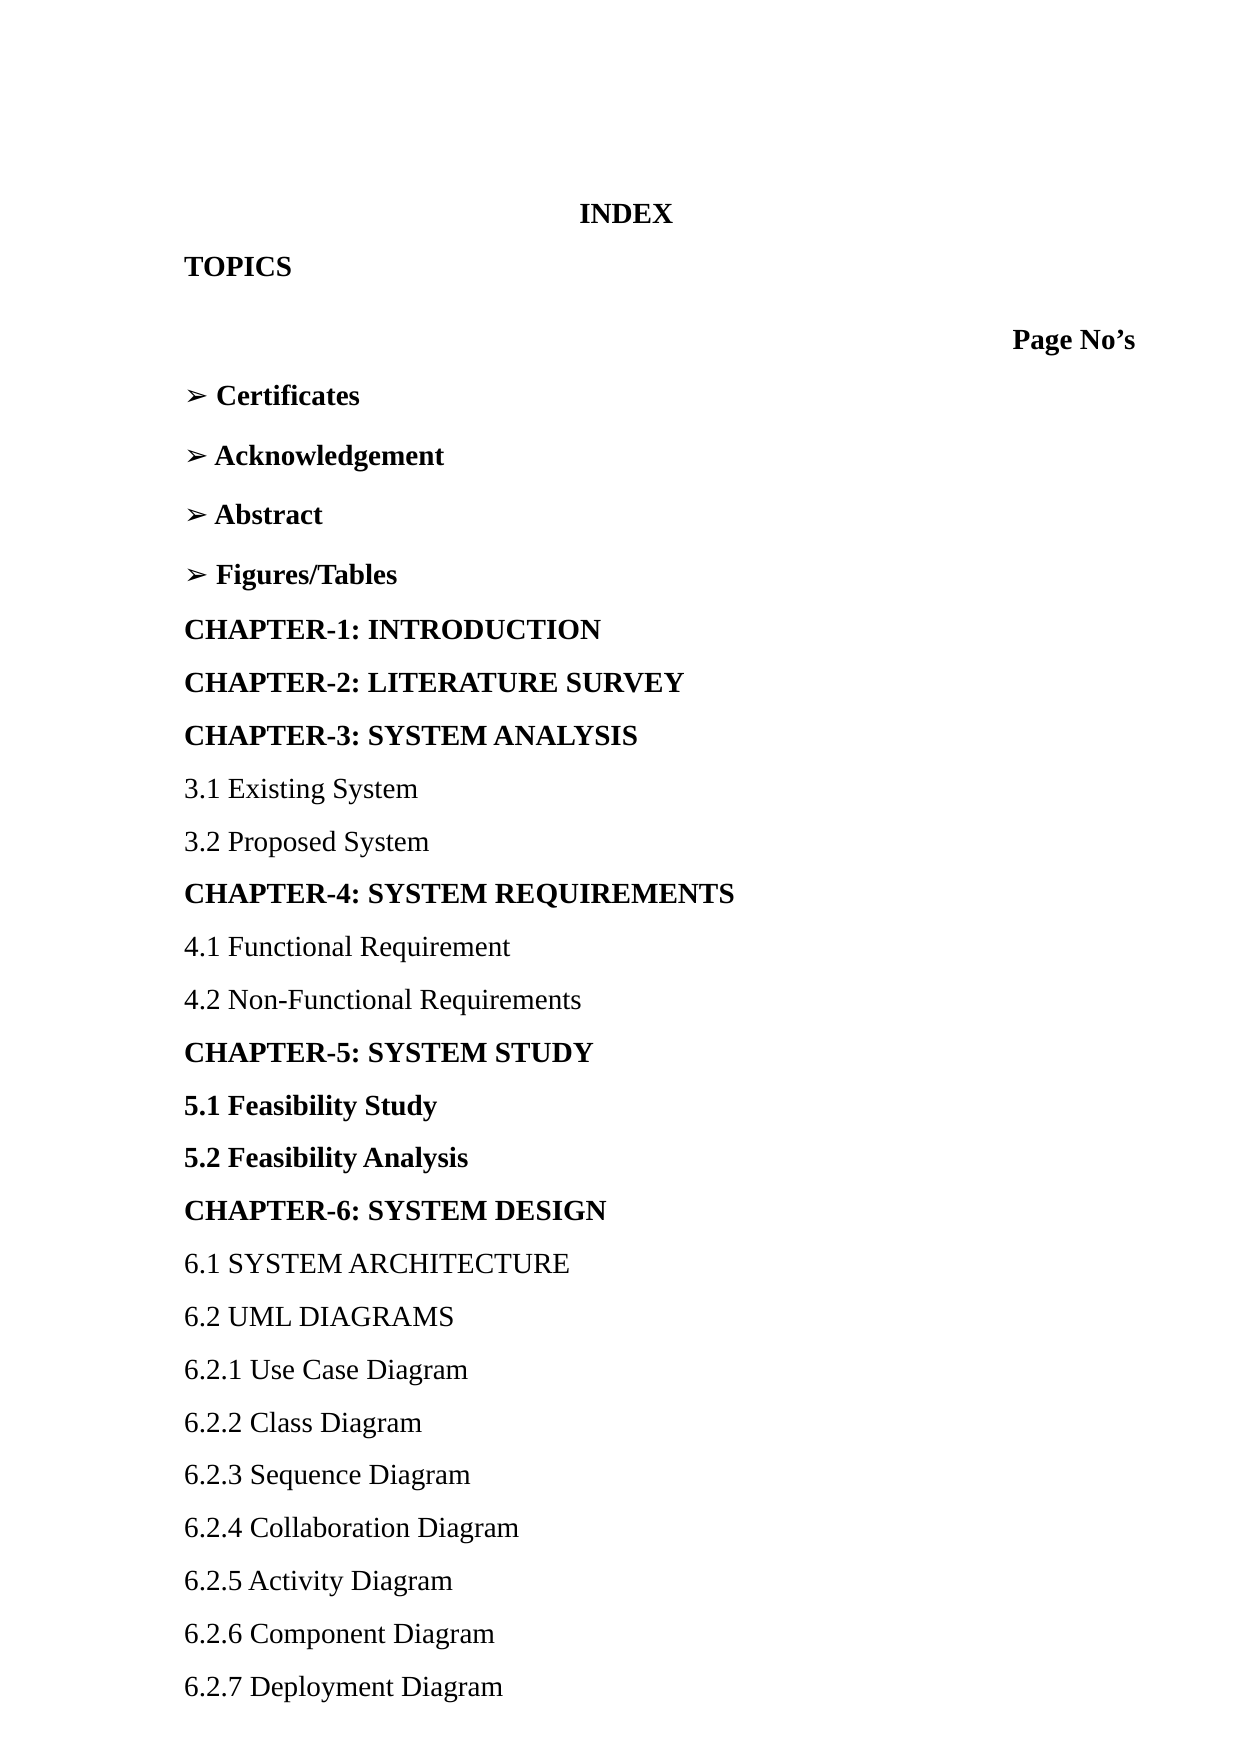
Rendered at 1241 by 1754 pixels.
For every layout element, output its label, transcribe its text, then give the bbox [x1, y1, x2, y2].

text 4.2 Non-Functional Requirements [184, 982, 1165, 1016]
text CHAPTER-2: LITERATURE SURVEY [184, 665, 1165, 699]
text 6.2.6 Component Diagram [184, 1616, 1165, 1649]
text TOPICS Page No’s [184, 249, 1165, 355]
text 5.1 Feasibility Study [184, 1088, 1165, 1121]
text CHAPTER-5: SYSTEM STUDY [184, 1035, 1165, 1068]
text CHAPTER-3: SYSTEM ANALYSIS [184, 718, 1165, 752]
text 6.2.1 Use Case Diagram [184, 1352, 1165, 1385]
text 6.2.4 Collaboration Diagram [184, 1510, 1165, 1544]
text 6.2 UML DIAGRAMS [184, 1299, 1165, 1333]
text CHAPTER-4: SYSTEM REQUIREMENTS [184, 877, 1165, 910]
text CHAPTER-6: SYSTEM DESIGN [184, 1193, 1165, 1227]
text Figures/Tables [184, 553, 1165, 593]
text 3.1 Existing System [184, 771, 1165, 804]
text 6.2.5 Activity Diagram [184, 1563, 1165, 1597]
text INDEX [112, 197, 1165, 230]
text 4.1 Functional Requirement [184, 929, 1165, 963]
text 6.2.2 Class Diagram [184, 1405, 1165, 1438]
text 3.2 Proposed System [184, 824, 1165, 857]
text 6.1 SYSTEM ARCHITECTURE [184, 1246, 1165, 1280]
text Abstract [184, 493, 1165, 533]
text 5.2 Feasibility Analysis [184, 1141, 1165, 1174]
text CHAPTER-1: INTRODUCTION [184, 612, 1165, 646]
text Acknowledgement [184, 434, 1165, 474]
text 6.2.7 Deployment Diagram [184, 1669, 1165, 1702]
text 6.2.3 Sequence Diagram [184, 1457, 1165, 1491]
text Certificates [184, 374, 1165, 414]
